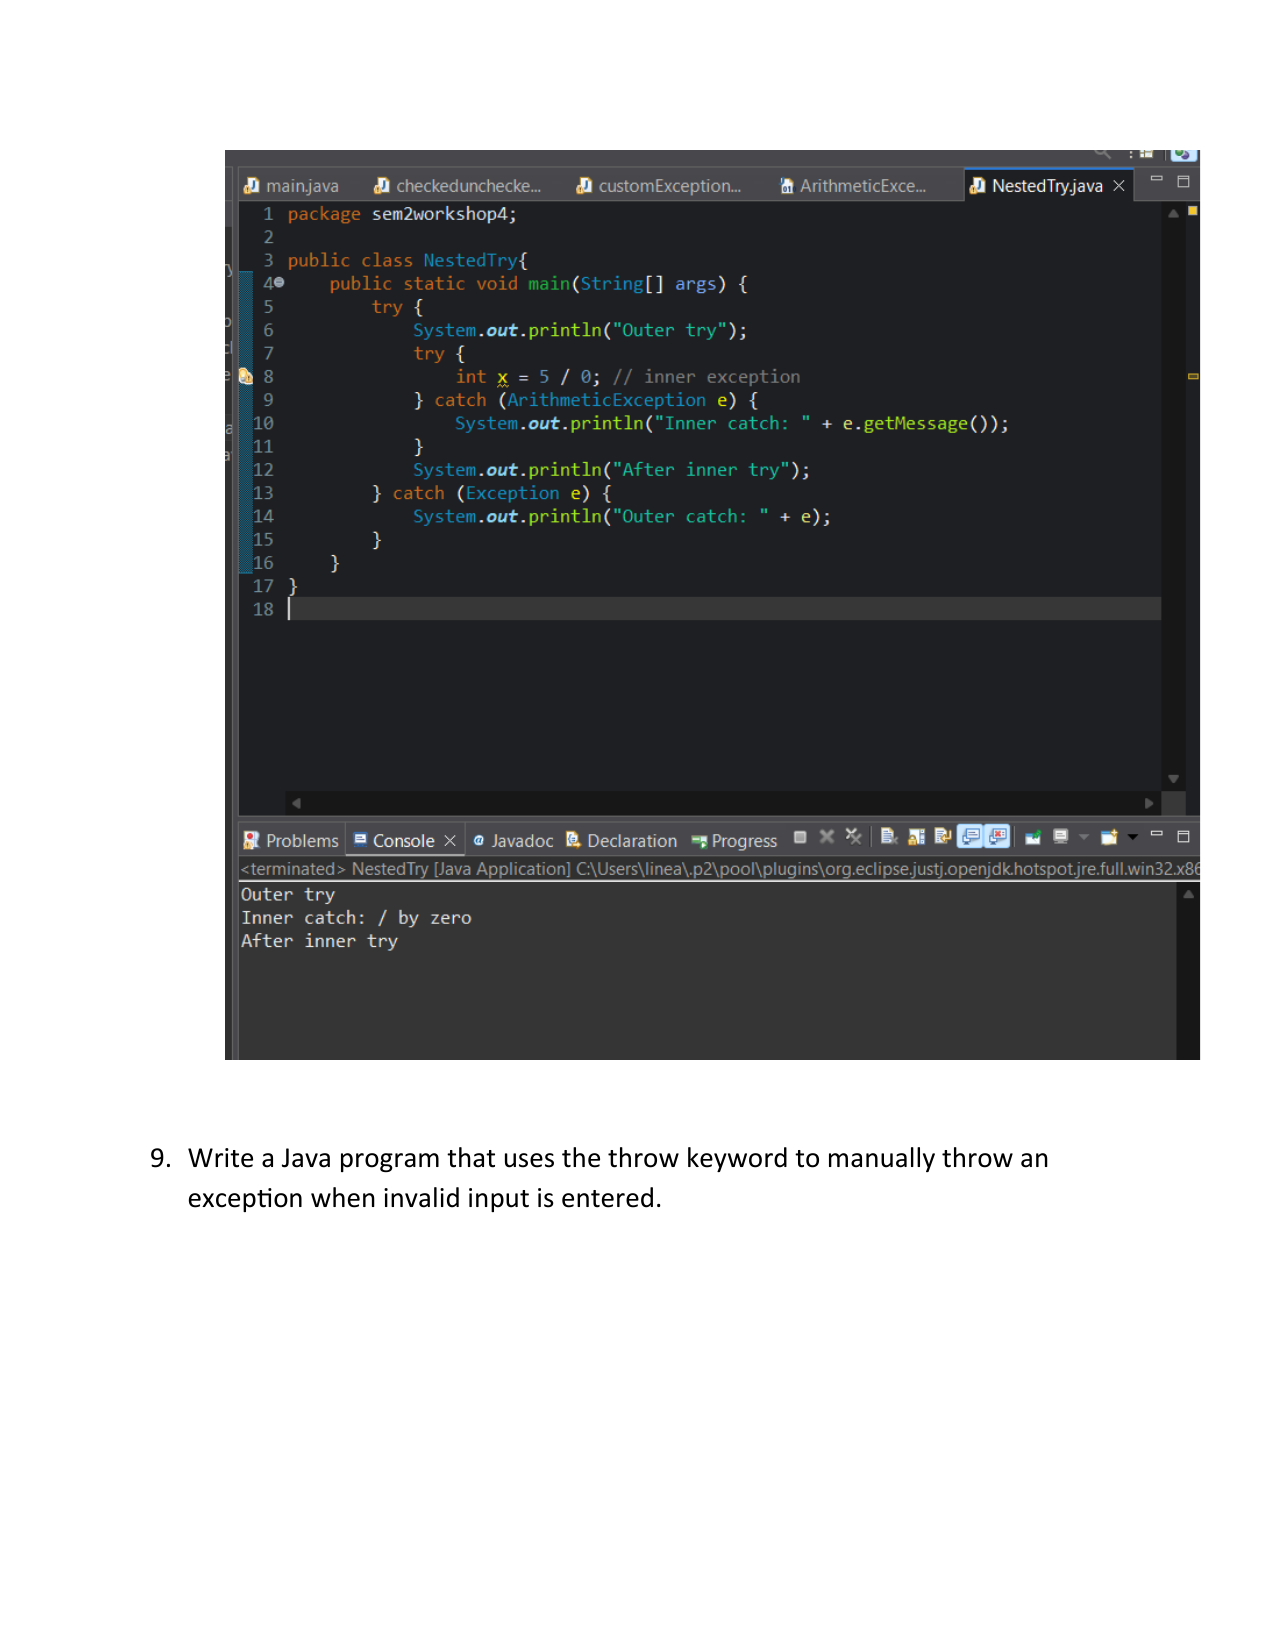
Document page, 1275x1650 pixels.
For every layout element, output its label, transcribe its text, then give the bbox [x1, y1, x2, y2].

picture [225, 150, 1200, 1060]
list Write a Java program that uses the throw keyword to manually throw an exception when invalid input is entered. [150, 1139, 1125, 1215]
